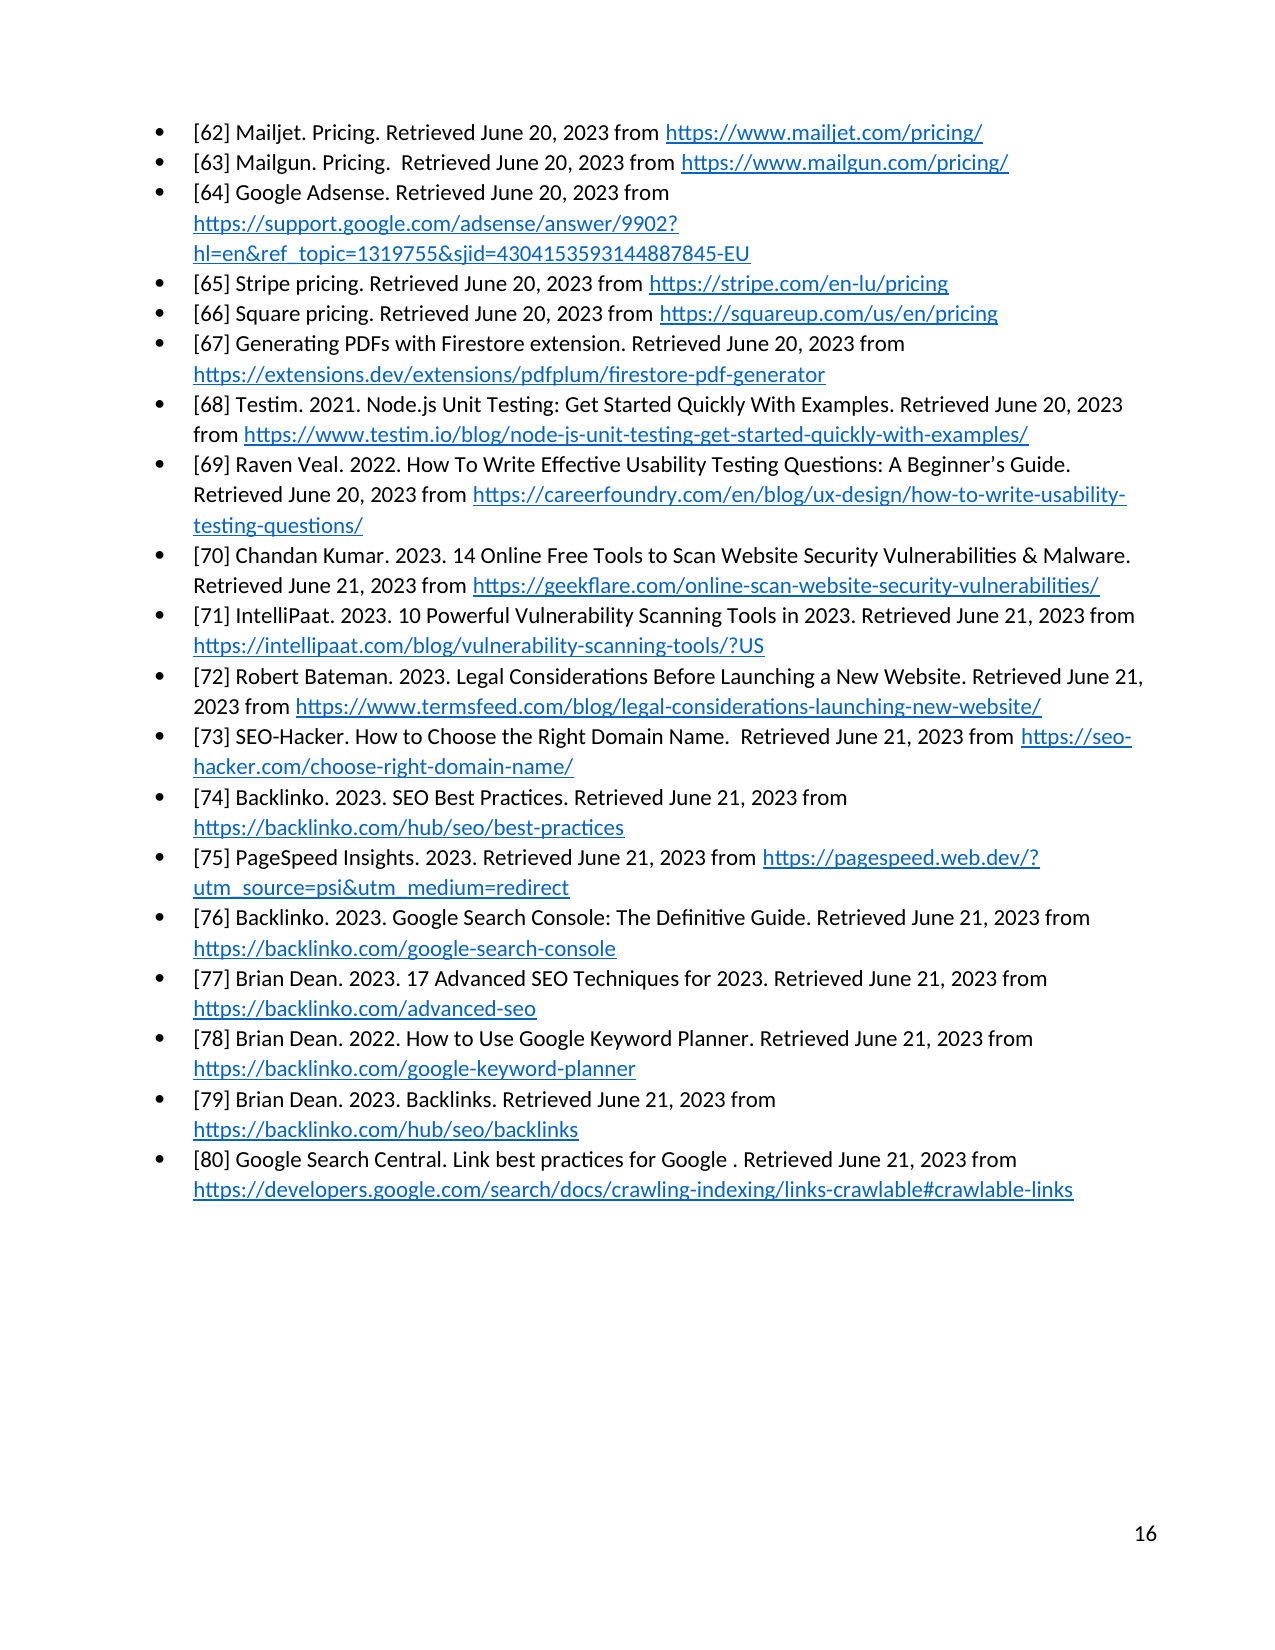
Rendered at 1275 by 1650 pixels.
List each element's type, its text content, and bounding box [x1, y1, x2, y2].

list [69] Raven Veal. 2022. How To Write Effective Usability Testing Questions: A Beginner’s Guide. Retrieved June 20, 2023 from https://careerfoundry.com/en/blog/ux-design/how-to-write-usability-testing-questions/ [156, 450, 1157, 539]
list [71] IntelliPaat. 2023. 10 Powerful Vulnerability Scanning Tools in 2023. Retrieved June 21, 2023 from https://intellipaat.com/blog/vulnerability-scanning-tools/?US [156, 601, 1157, 660]
list [79] Brian Dean. 2023. Backlinks. Retrieved June 21, 2023 from https://backlinko.com/hub/seo/backlinks [156, 1085, 1157, 1143]
list [68] Testim. 2021. Node.js Unit Testing: Get Started Quickly With Examples. Retrieved June 20, 2023 from https://www.testim.io/blog/node-js-unit-testing-get-started-quickly-with-examples/ [156, 390, 1157, 448]
list [70] Chandan Kumar. 2023. 14 Online Free Tools to Scan Website Security Vulnerabilities & Malware. Retrieved June 21, 2023 from https://geekflare.com/online-scan-website-security-vulnerabilities/ [156, 541, 1157, 599]
list [73] SEO-Hacker. How to Choose the Right Domain Name. Retrieved June 21, 2023 from https://seo-hacker.com/choose-right-domain-name/ [156, 722, 1157, 781]
list [62] Mailjet. Pricing. Retrieved June 20, 2023 from https://www.mailjet.com/pricing/ [156, 118, 1157, 146]
list [80] Google Search Central. Link best practices for Google . Retrieved June 21, 2023 from https://developers.google.com/search/docs/crawling-indexing/links-crawlable#crawlable-links [156, 1145, 1157, 1203]
list [67] Generating PDFs with Firestore extension. Retrieved June 20, 2023 from https://extensions.dev/extensions/pdfplum/firestore-pdf-generator [156, 329, 1157, 388]
list [72] Robert Bateman. 2023. Legal Considerations Before Launching a New Website. Retrieved June 21, 2023 from https://www.termsfeed.com/blog/legal-considerations-launching-new-website/ [156, 662, 1157, 720]
list [74] Backlinko. 2023. SEO Best Practices. Retrieved June 21, 2023 from https://backlinko.com/hub/seo/best-practices [156, 783, 1157, 841]
list [77] Brian Dean. 2023. 17 Advanced SEO Techniques for 2023. Retrieved June 21, 2023 from https://backlinko.com/advanced-seo [156, 964, 1157, 1022]
list [63] Mailgun. Pricing. Retrieved June 20, 2023 from https://www.mailgun.com/pricing/ [156, 148, 1157, 176]
list [65] Stripe pricing. Retrieved June 20, 2023 from https://stripe.com/en-lu/pricing [156, 269, 1157, 297]
list [75] PageSpeed Insights. 2023. Retrieved June 21, 2023 from https://pagespeed.web.dev/?utm_source=psi&utm_medium=redirect [156, 843, 1157, 901]
list [64] Google Adsense. Retrieved June 20, 2023 from https://support.google.com/adsense/answer/9902?hl=en&ref_topic=1319755&sjid=4304153593144887845-EU [156, 178, 1157, 267]
list [76] Backlinko. 2023. Google Search Console: The Definitive Guide. Retrieved June 21, 2023 from https://backlinko.com/google-search-console [156, 903, 1157, 962]
list [78] Brian Dean. 2022. How to Use Google Keyword Planner. Retrieved June 21, 2023 from https://backlinko.com/google-keyword-planner [156, 1024, 1157, 1083]
list [66] Square pricing. Retrieved June 20, 2023 from https://squareup.com/us/en/pricing [156, 299, 1157, 327]
